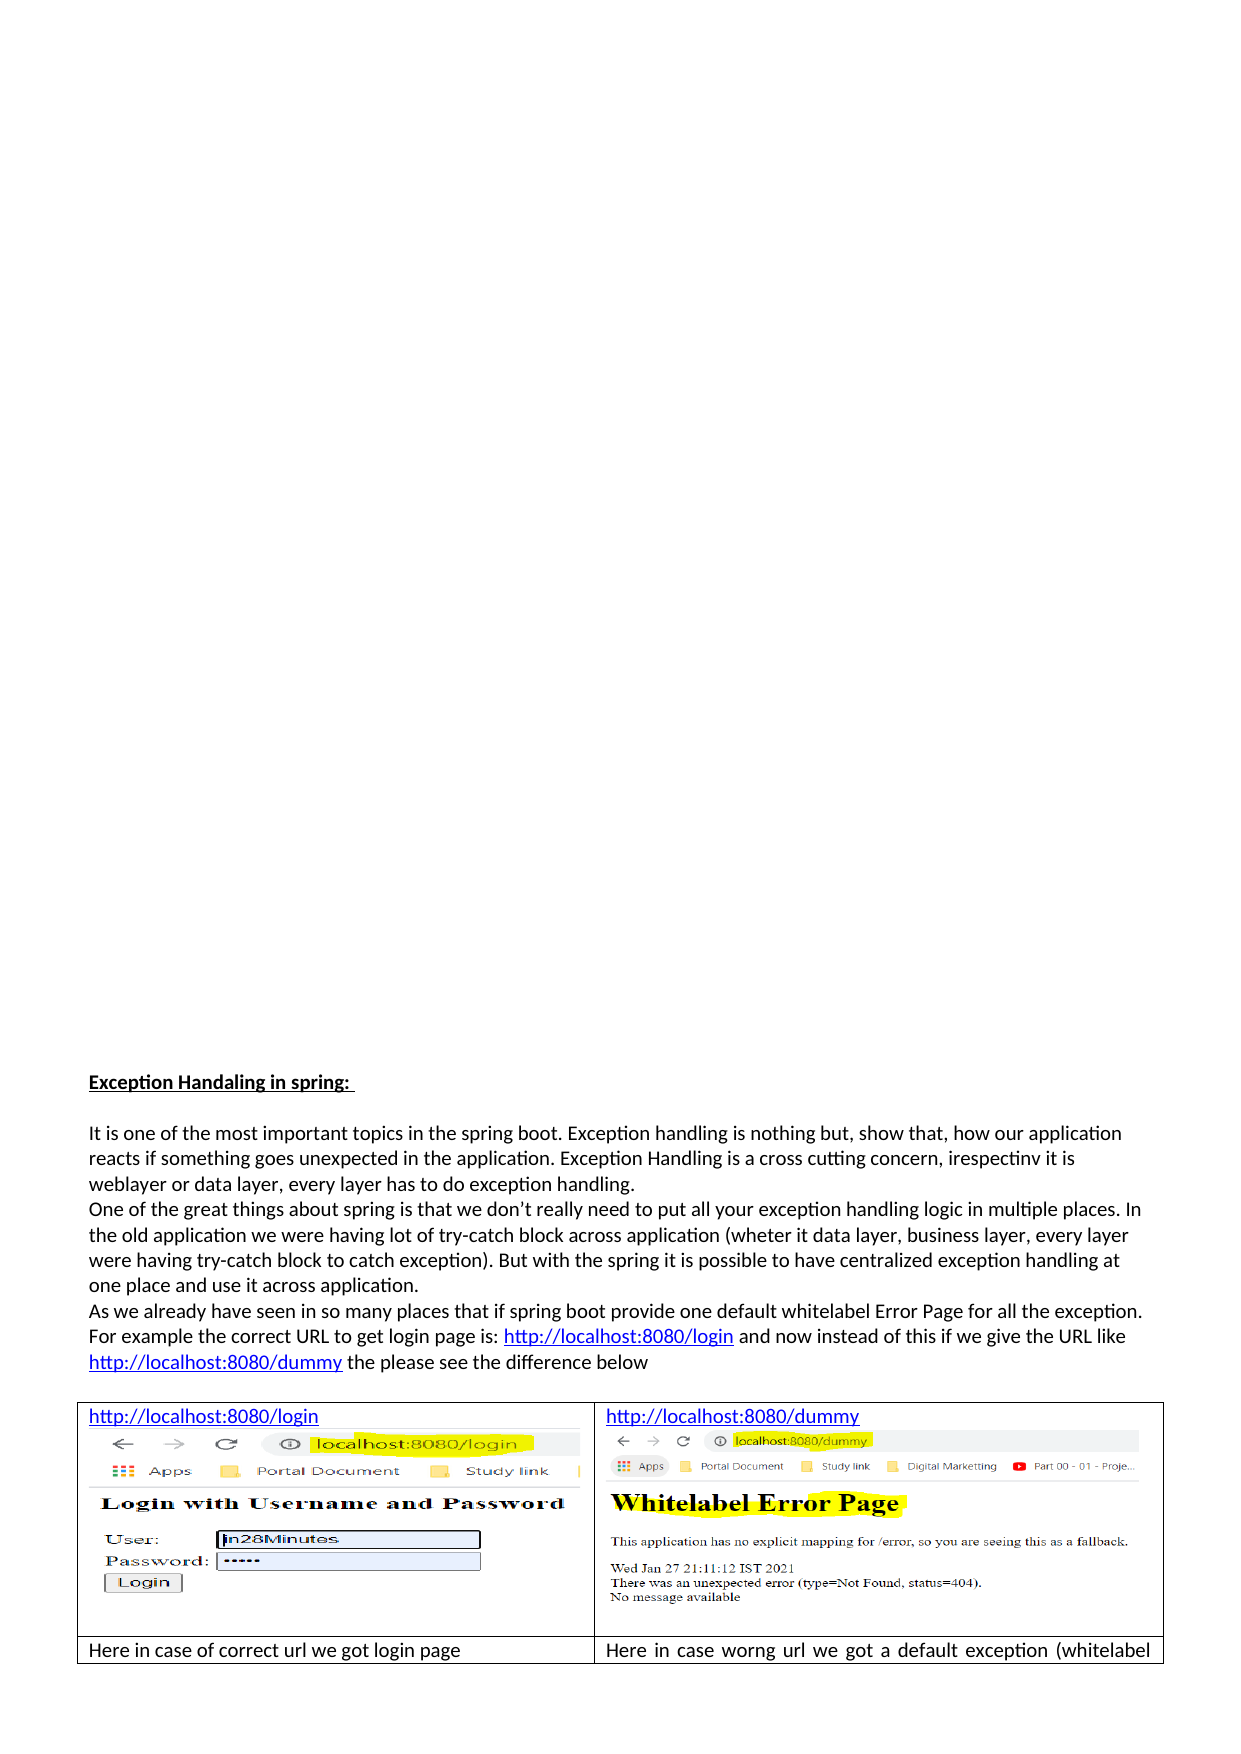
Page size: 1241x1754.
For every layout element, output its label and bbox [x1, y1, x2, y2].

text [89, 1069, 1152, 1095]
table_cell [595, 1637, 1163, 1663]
picture [605, 1428, 1139, 1611]
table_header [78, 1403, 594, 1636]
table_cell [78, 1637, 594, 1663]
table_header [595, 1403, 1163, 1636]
picture [88, 1428, 581, 1611]
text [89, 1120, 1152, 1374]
